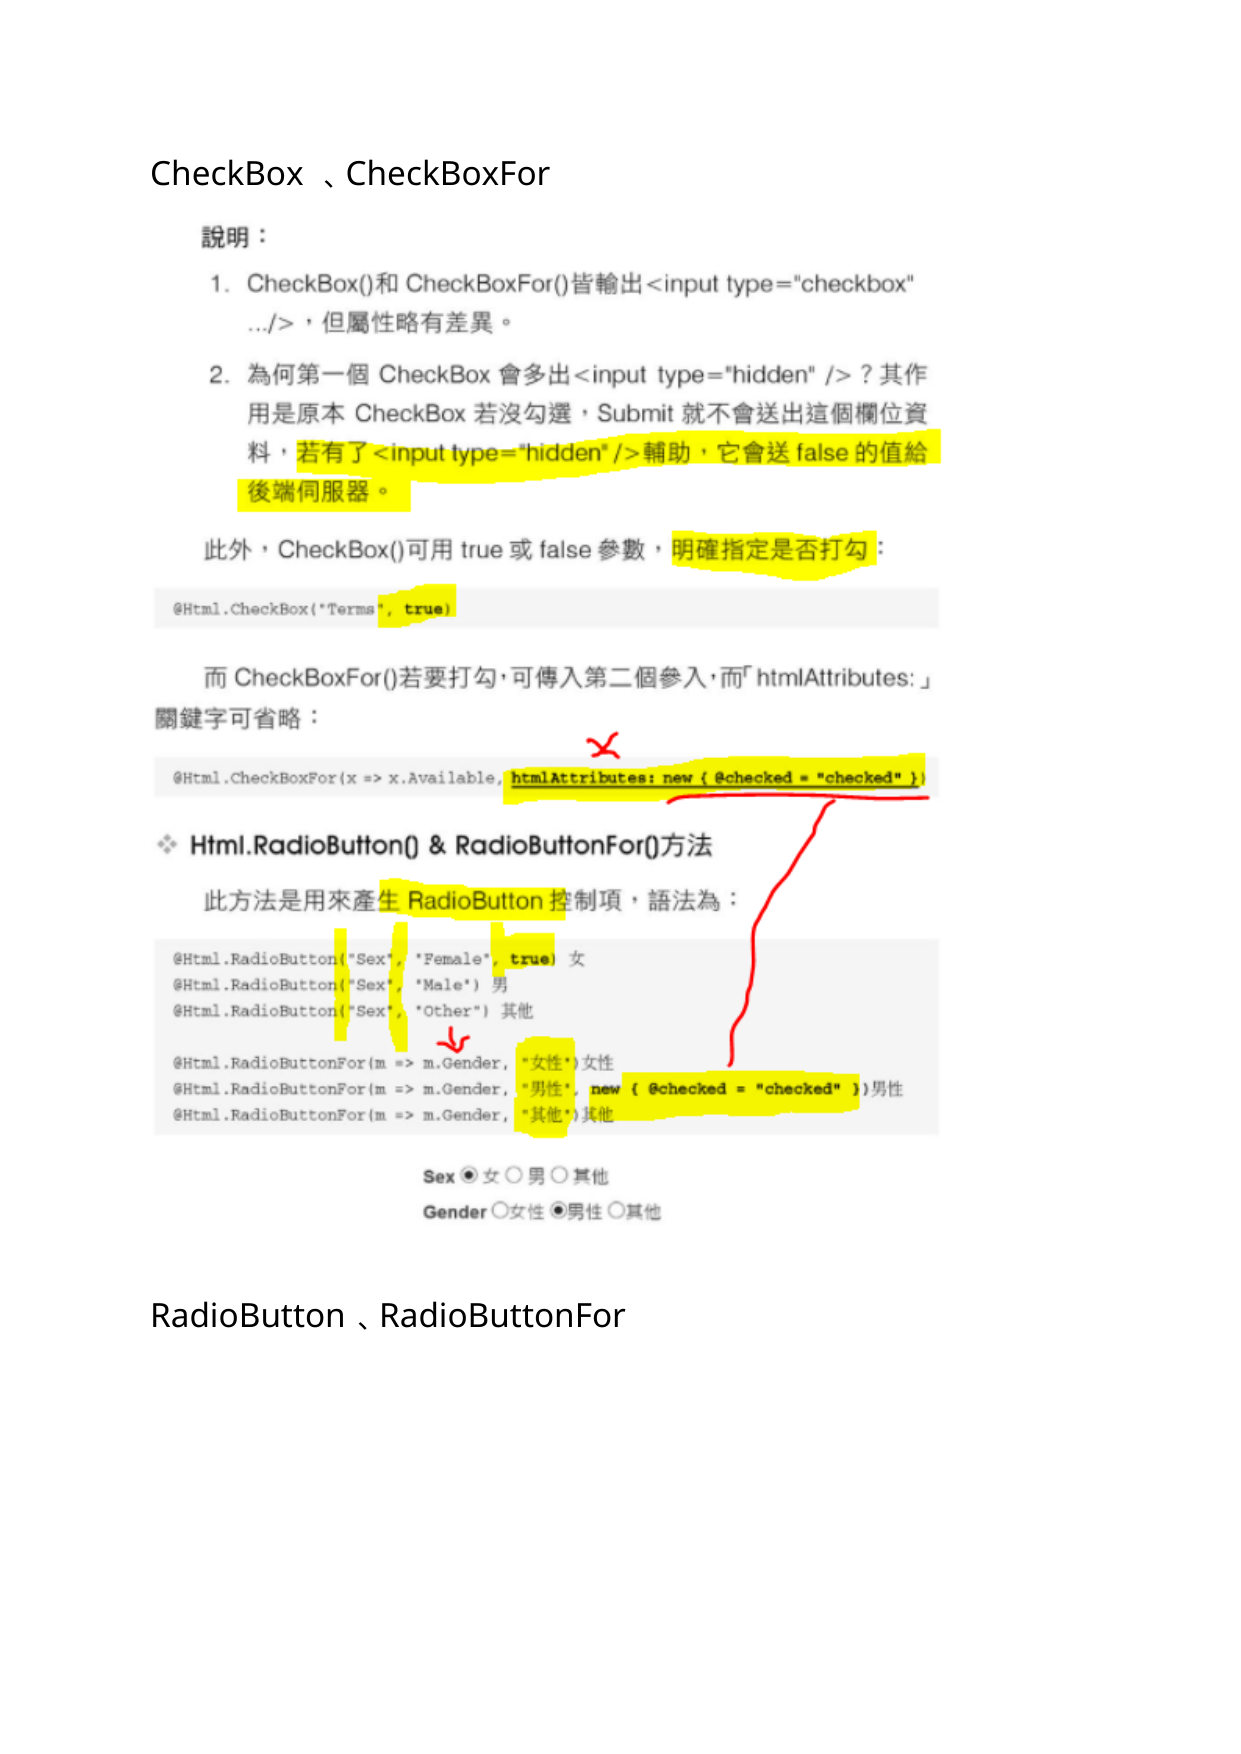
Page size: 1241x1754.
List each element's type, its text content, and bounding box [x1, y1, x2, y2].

subtitle CheckBox ﹑CheckBoxFor [150, 150, 1090, 195]
picture [150, 207, 949, 1251]
subtitle RadioButton﹑RadioButtonFor [150, 1291, 1090, 1337]
